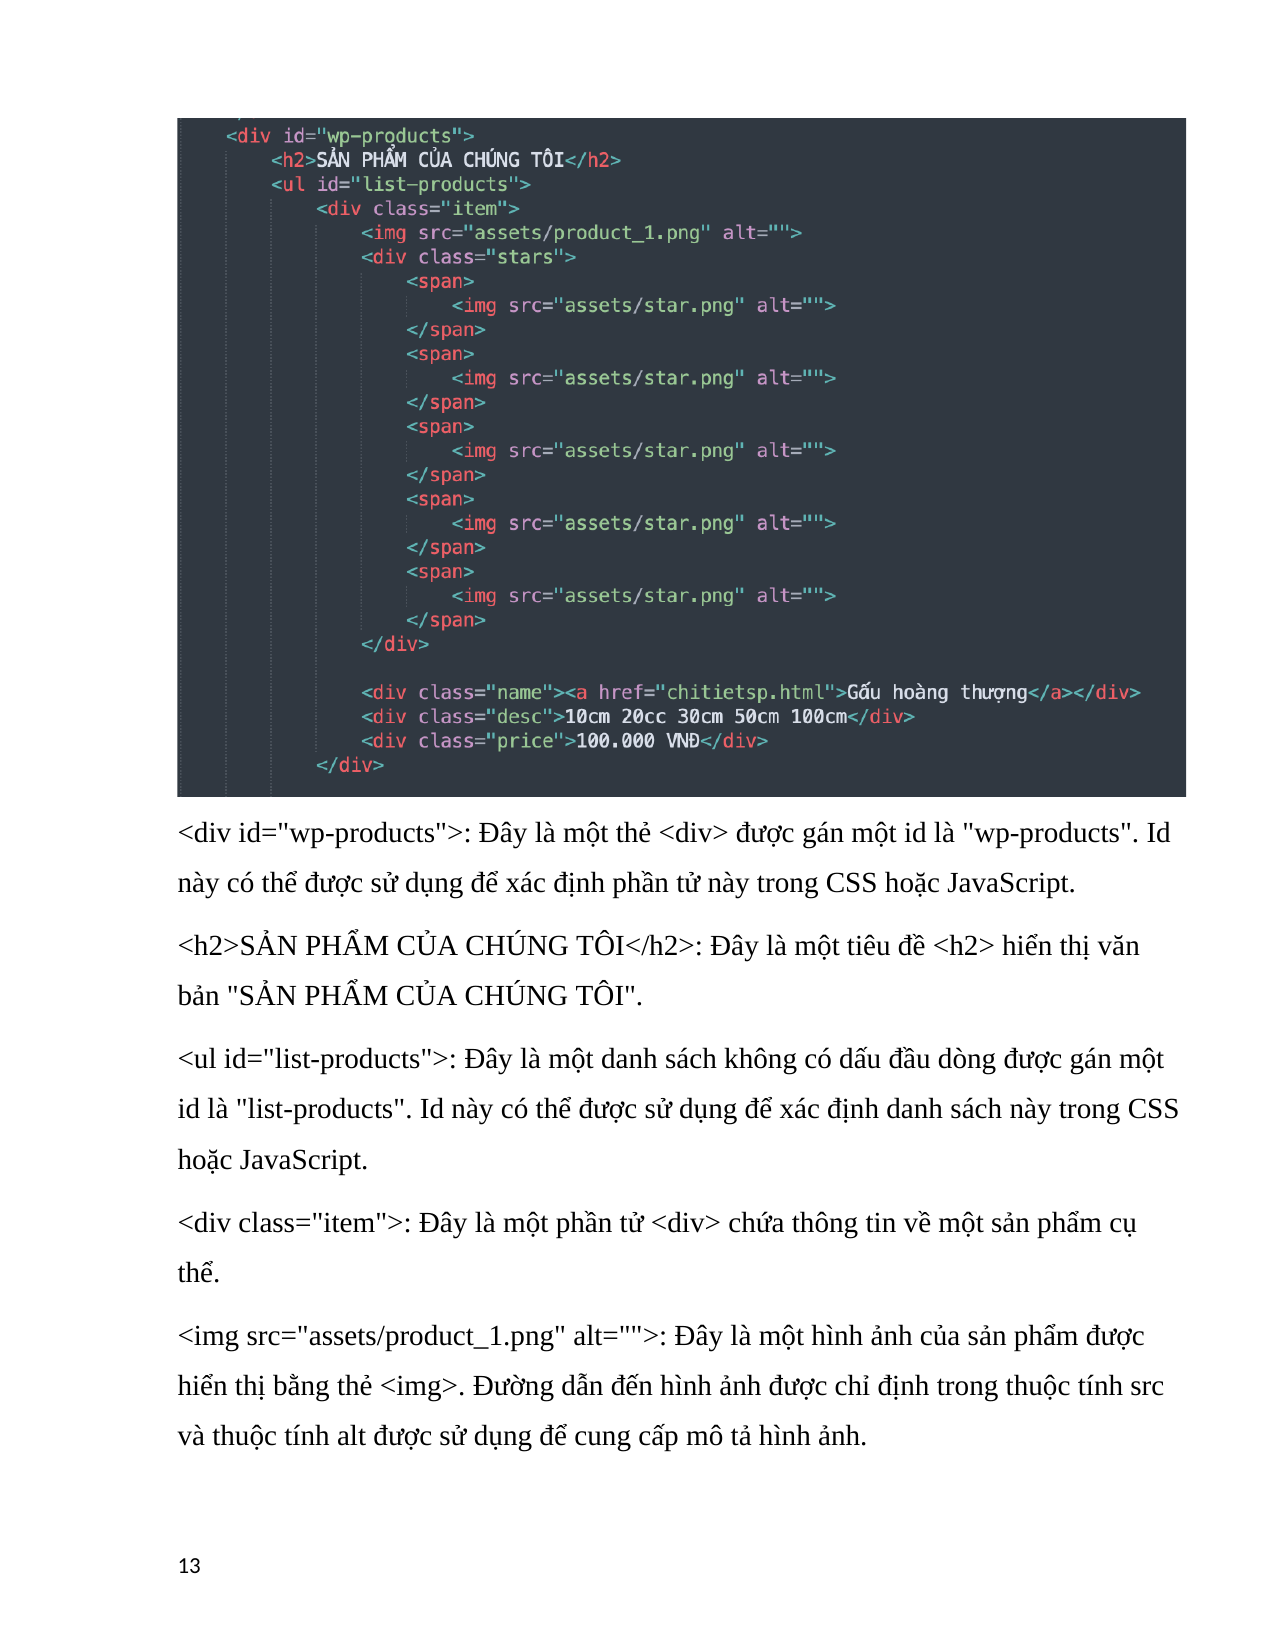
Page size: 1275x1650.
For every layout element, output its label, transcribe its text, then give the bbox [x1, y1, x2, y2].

text <img src="assets/product_1.png" alt="">: Đây là một hình ảnh của sản phẩm được hiển thị bằng thẻ <img>. Đường dẫn đến hình ảnh được chỉ định trong thuộc tính src và thuộc tính alt được sử dụng để cung cấp mô tả hình ảnh. [177, 1318, 1186, 1452]
text <h2>SẢN PHẨM CỦA CHÚNG TÔI</h2>: Đây là một tiêu đề <h2> hiển thị văn bản "SẢN PHẨM CỦA CHÚNG TÔI". [177, 928, 1186, 1012]
text <div class="item">: Đây là một phần tử <div> chứa thông tin về một sản phẩm cụ thể. [177, 1205, 1186, 1289]
text <div id="wp-products">: Đây là một thẻ <div> được gán một id là "wp-products". Id này có thể được sử dụng để xác định phần tử này trong CSS hoặc JavaScript. [177, 815, 1186, 899]
text <ul id="list-products">: Đây là một danh sách không có dấu đầu dòng được gán một id là "list-products". Id này có thể được sử dụng để xác định danh sách này trong CSS hoặc JavaScript. [177, 1041, 1186, 1176]
picture [177, 118, 1187, 797]
